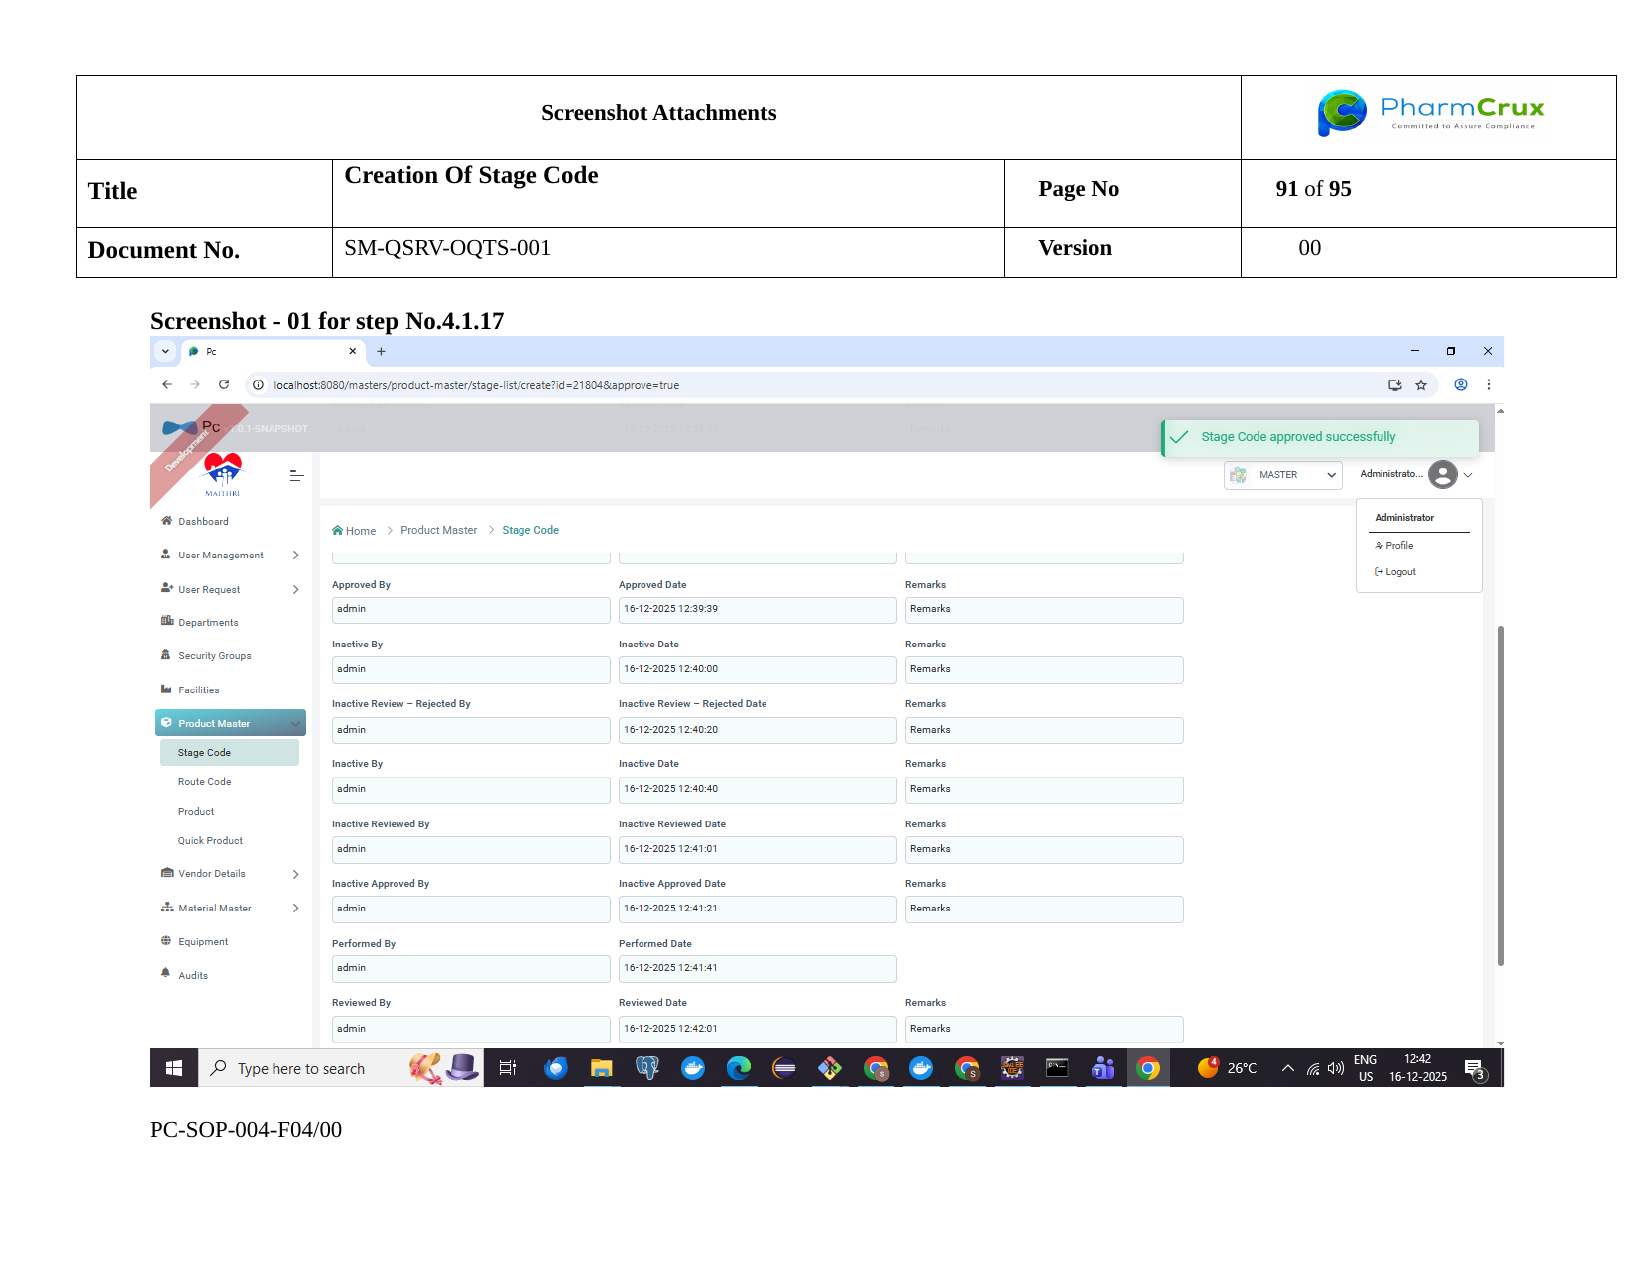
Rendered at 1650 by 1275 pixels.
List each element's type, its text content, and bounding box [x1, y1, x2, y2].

picture [150, 336, 1505, 1087]
text Screenshot - 01 for step No.4.1.17 [150, 306, 1500, 336]
picture [1307, 82, 1551, 143]
